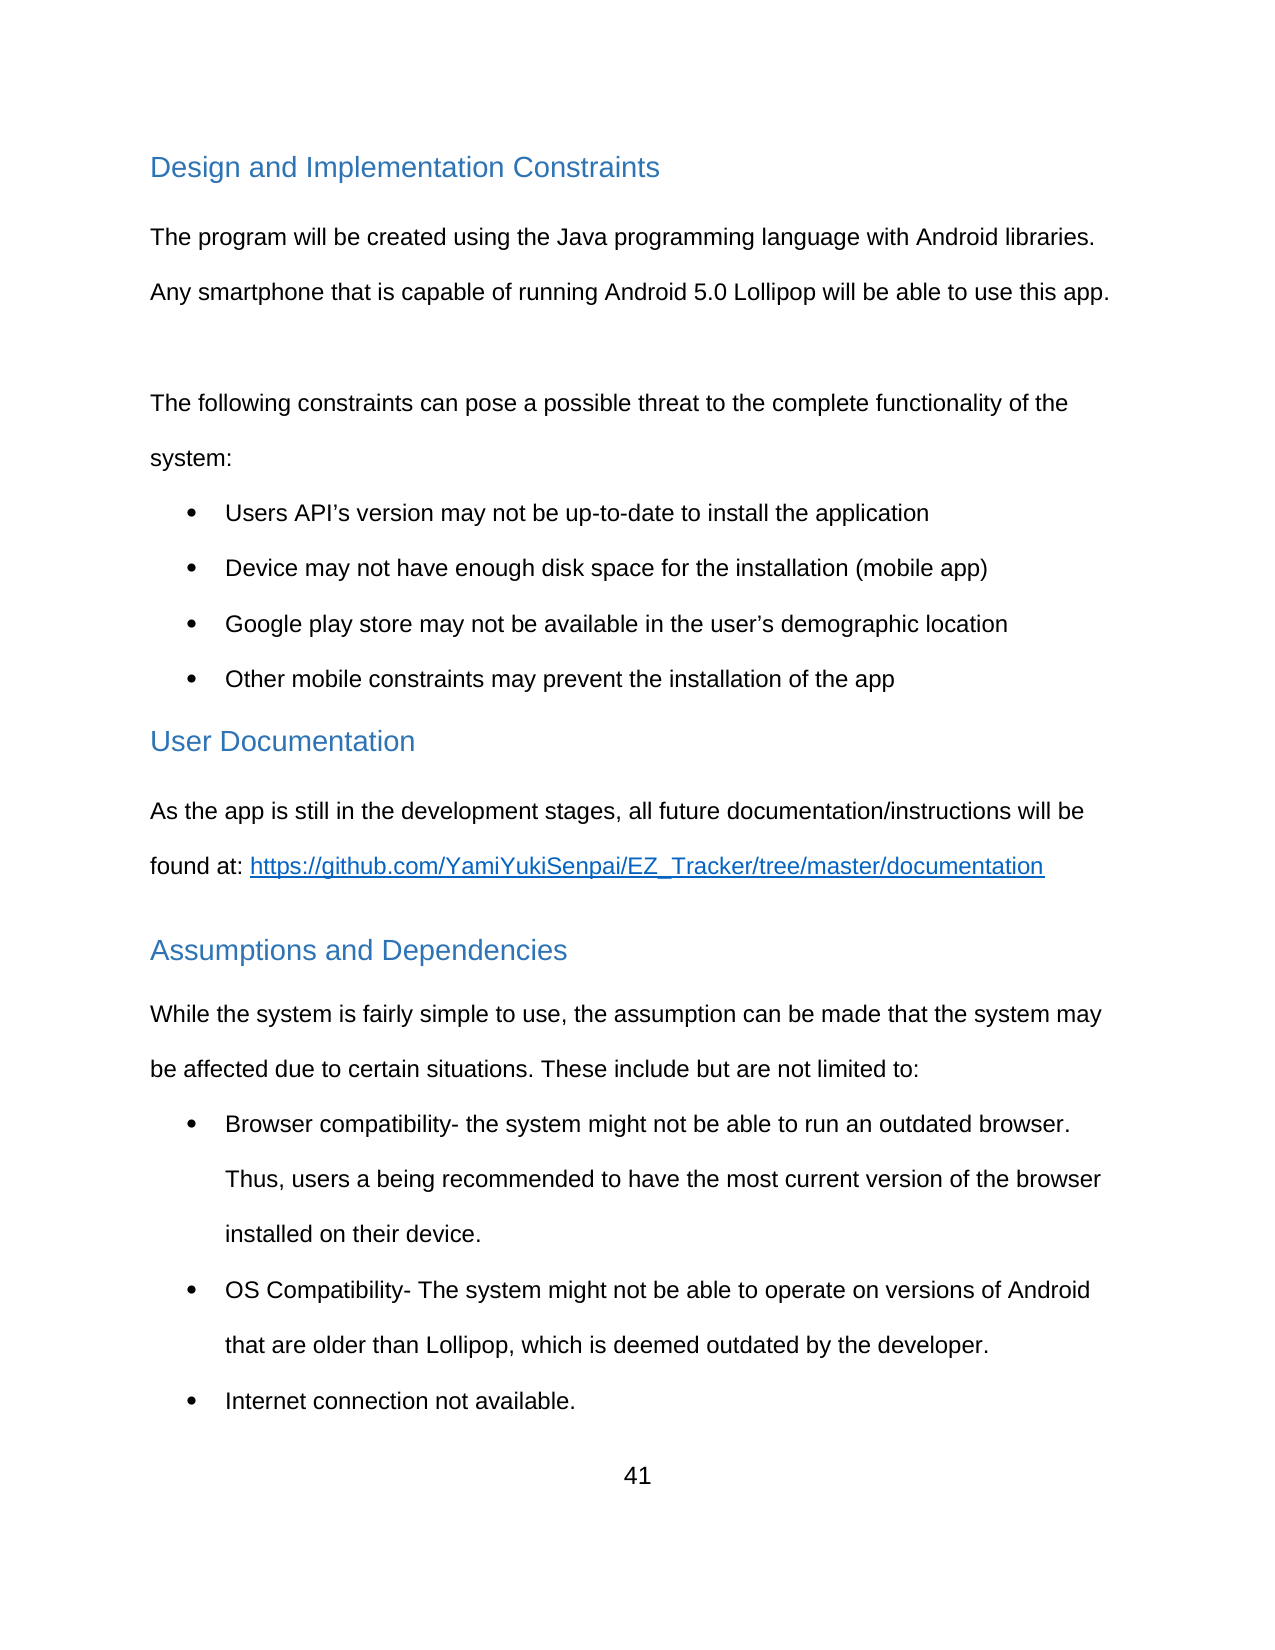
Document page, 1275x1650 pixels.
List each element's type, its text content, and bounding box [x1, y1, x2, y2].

list Users API’s version may not be up-to-date to install the application [187, 499, 1125, 527]
text While the system is fairly simple to use, the assumption can be made that the system may be affected due to certain situations. These include but are not limited to: [150, 999, 1125, 1082]
subtitle Assumptions and Dependencies [150, 932, 1125, 966]
list Device may not have enough disk space for the installation (mobile app) [187, 554, 1125, 582]
list Internet connection not available. [187, 1387, 1125, 1414]
subtitle User Documentation [150, 724, 1125, 758]
list Browser compatibility- the system might not be able to run an outdated browser. Thus, users a being recommended to have the most current version of the browser installed on their device. [187, 1110, 1125, 1248]
text The following constraints can pose a possible threat to the complete functionality of the system: [150, 389, 1125, 471]
list Other mobile constraints may prevent the installation of the app [187, 665, 1125, 692]
text The program will be created using the Java programming language with Android libraries. Any smartphone that is capable of running Android 5.0 Lollipop will be able to use this app. [150, 223, 1125, 306]
list OS Compatibility- The system might not be able to operate on versions of Android that are older than Lollipop, which is deemed outdated by the developer. [187, 1276, 1125, 1359]
list Google play store may not be available in the user’s demographic location [187, 609, 1125, 637]
subtitle Design and Implementation Constraints [150, 150, 1125, 183]
text As the app is still in the development stages, all future documentation/instructions will be found at: https://github.com/YamiYukiSenpai/EZ_Tracker/tree/master/documentation [150, 797, 1125, 880]
